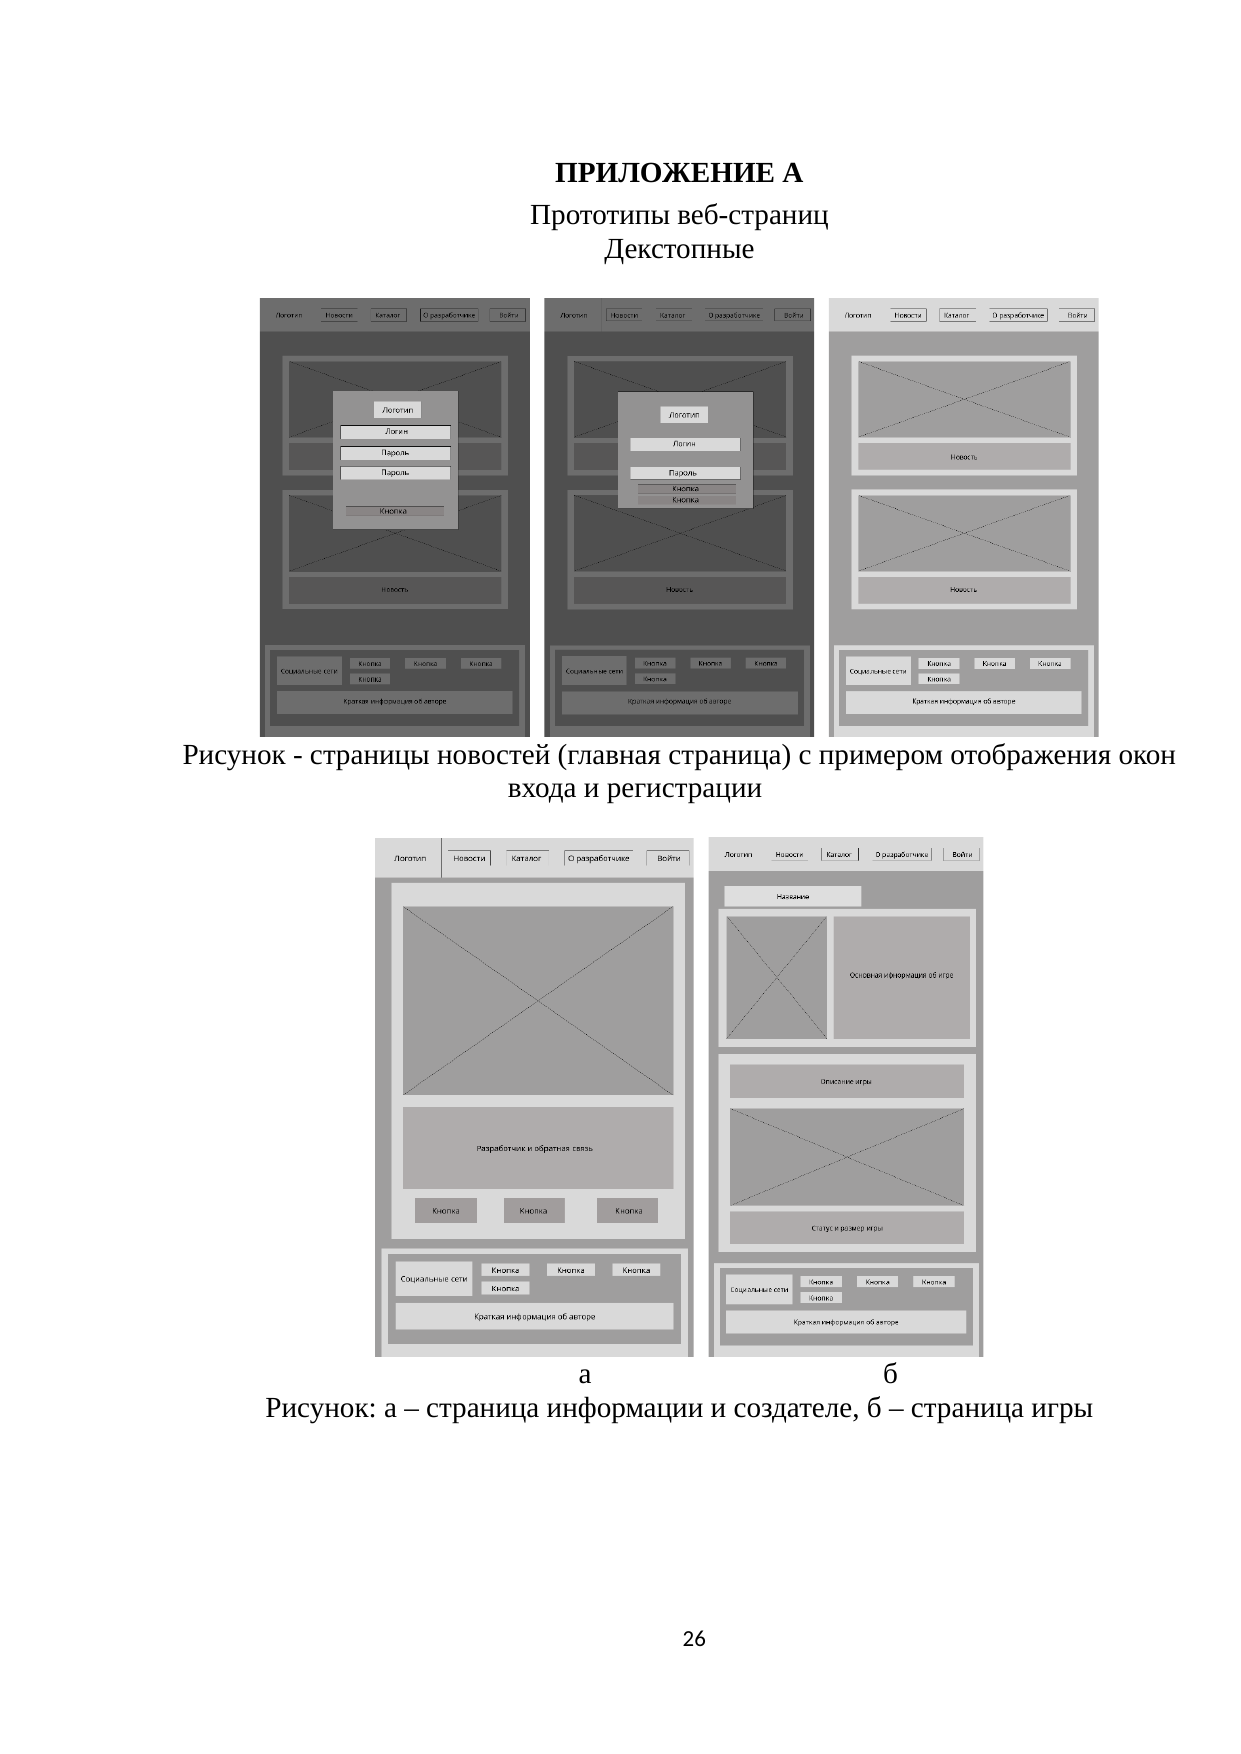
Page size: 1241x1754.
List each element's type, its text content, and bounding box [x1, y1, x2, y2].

text а б [88, 1356, 1181, 1390]
subtitle ПРИЛОЖЕНИЕ А [88, 156, 1181, 189]
text Рисунок: а – страница информации и создателе, б – страница игры [88, 1390, 1181, 1423]
picture [259, 298, 530, 737]
picture [828, 298, 1099, 737]
picture [375, 838, 694, 1357]
picture [544, 298, 815, 737]
text Рисунок - страницы новостей (главная страница) с примером отображения окон входа и регистрации [88, 737, 1181, 804]
text Прототипы веб-страниц [88, 197, 1181, 231]
text Декстопные [88, 231, 1181, 264]
picture [708, 837, 984, 1357]
